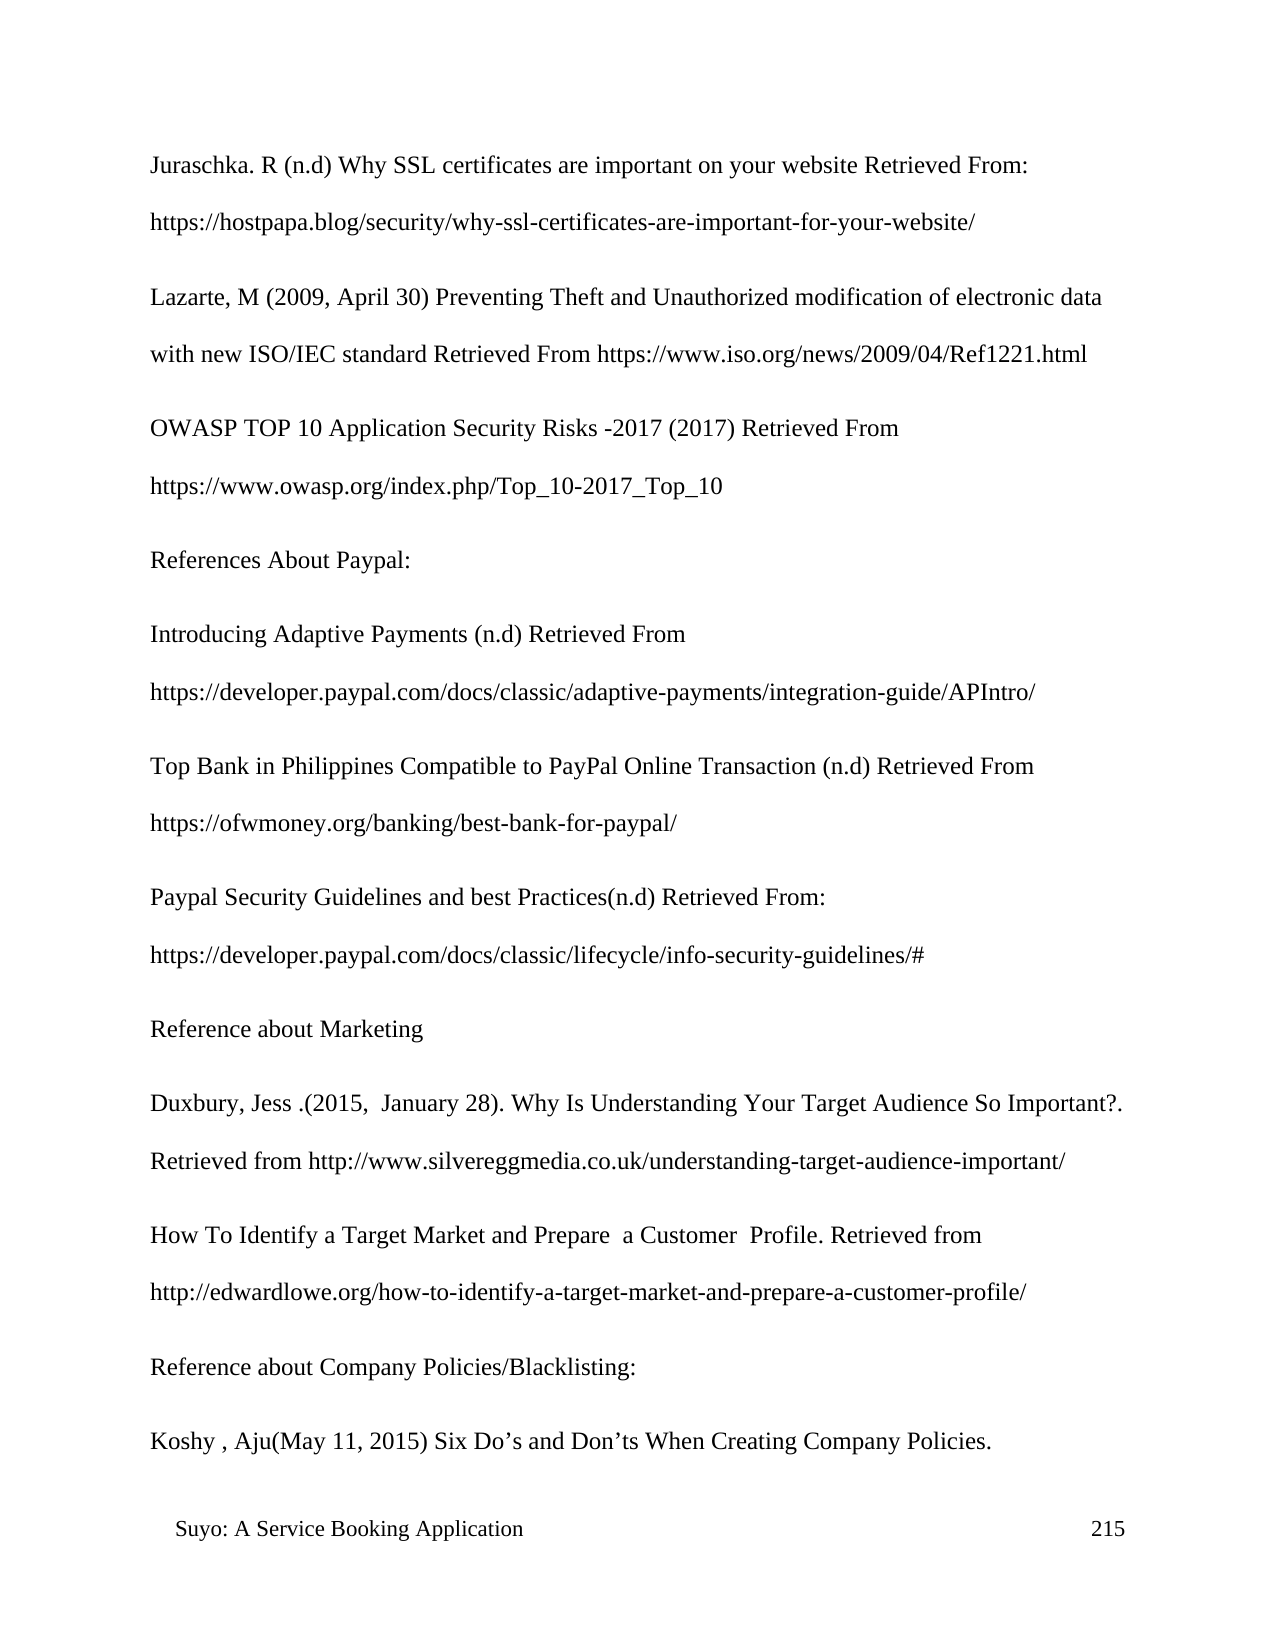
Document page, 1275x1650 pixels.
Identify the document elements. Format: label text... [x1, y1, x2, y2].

text Top Bank in Philippines Compatible to PayPal Online Transaction (n.d) Retrieved From https://ofwmoney.org/banking/best-bank-for-paypal/ [150, 751, 1125, 837]
text Reference about Company Policies/Blacklisting: [150, 1352, 1125, 1380]
text References About Paypal: [150, 545, 1125, 574]
text Reference about Marketing [150, 1014, 1125, 1043]
text OWASP TOP 10 Application Security Risks -2017 (2017) Retrieved From https://www.owasp.org/index.php/Top_10-2017_Top_10 [150, 413, 1125, 499]
text Introducing Adaptive Payments (n.d) Retrieved From https://developer.paypal.com/docs/classic/adaptive-payments/integration-guide/APIntro/ [150, 619, 1125, 705]
text Koshy , Aju(May 11, 2015) Six Do’s and Don’ts When Creating Company Policies. [150, 1426, 1125, 1454]
text Paypal Security Guidelines and best Practices(n.d) Retrieved From: https://developer.paypal.com/docs/classic/lifecycle/info-security-guidelines/# [150, 882, 1125, 969]
text Lazarte, M (2009, April 30) Preventing Theft and Unauthorized modification of electronic data with new ISO/IEC standard Retrieved From https://www.iso.org/news/2009/04/Ref1221.html [150, 282, 1125, 368]
text How To Identify a Target Market and Prepare a Customer Profile. Retrieved from http://edwardlowe.org/how-to-identify-a-target-market-and-prepare-a-customer-profile/ [150, 1220, 1125, 1306]
text Duxbury, Jess .(2015, January 28). Why Is Understanding Your Target Audience So Important?. Retrieved from http://www.silvereggmedia.co.uk/understanding-target-audience-important/ [150, 1088, 1125, 1174]
text Juraschka. R (n.d) Why SSL certificates are important on your website Retrieved From: https://hostpapa.blog/security/why-ssl-certificates-are-important-for-your-website/ [150, 150, 1125, 236]
